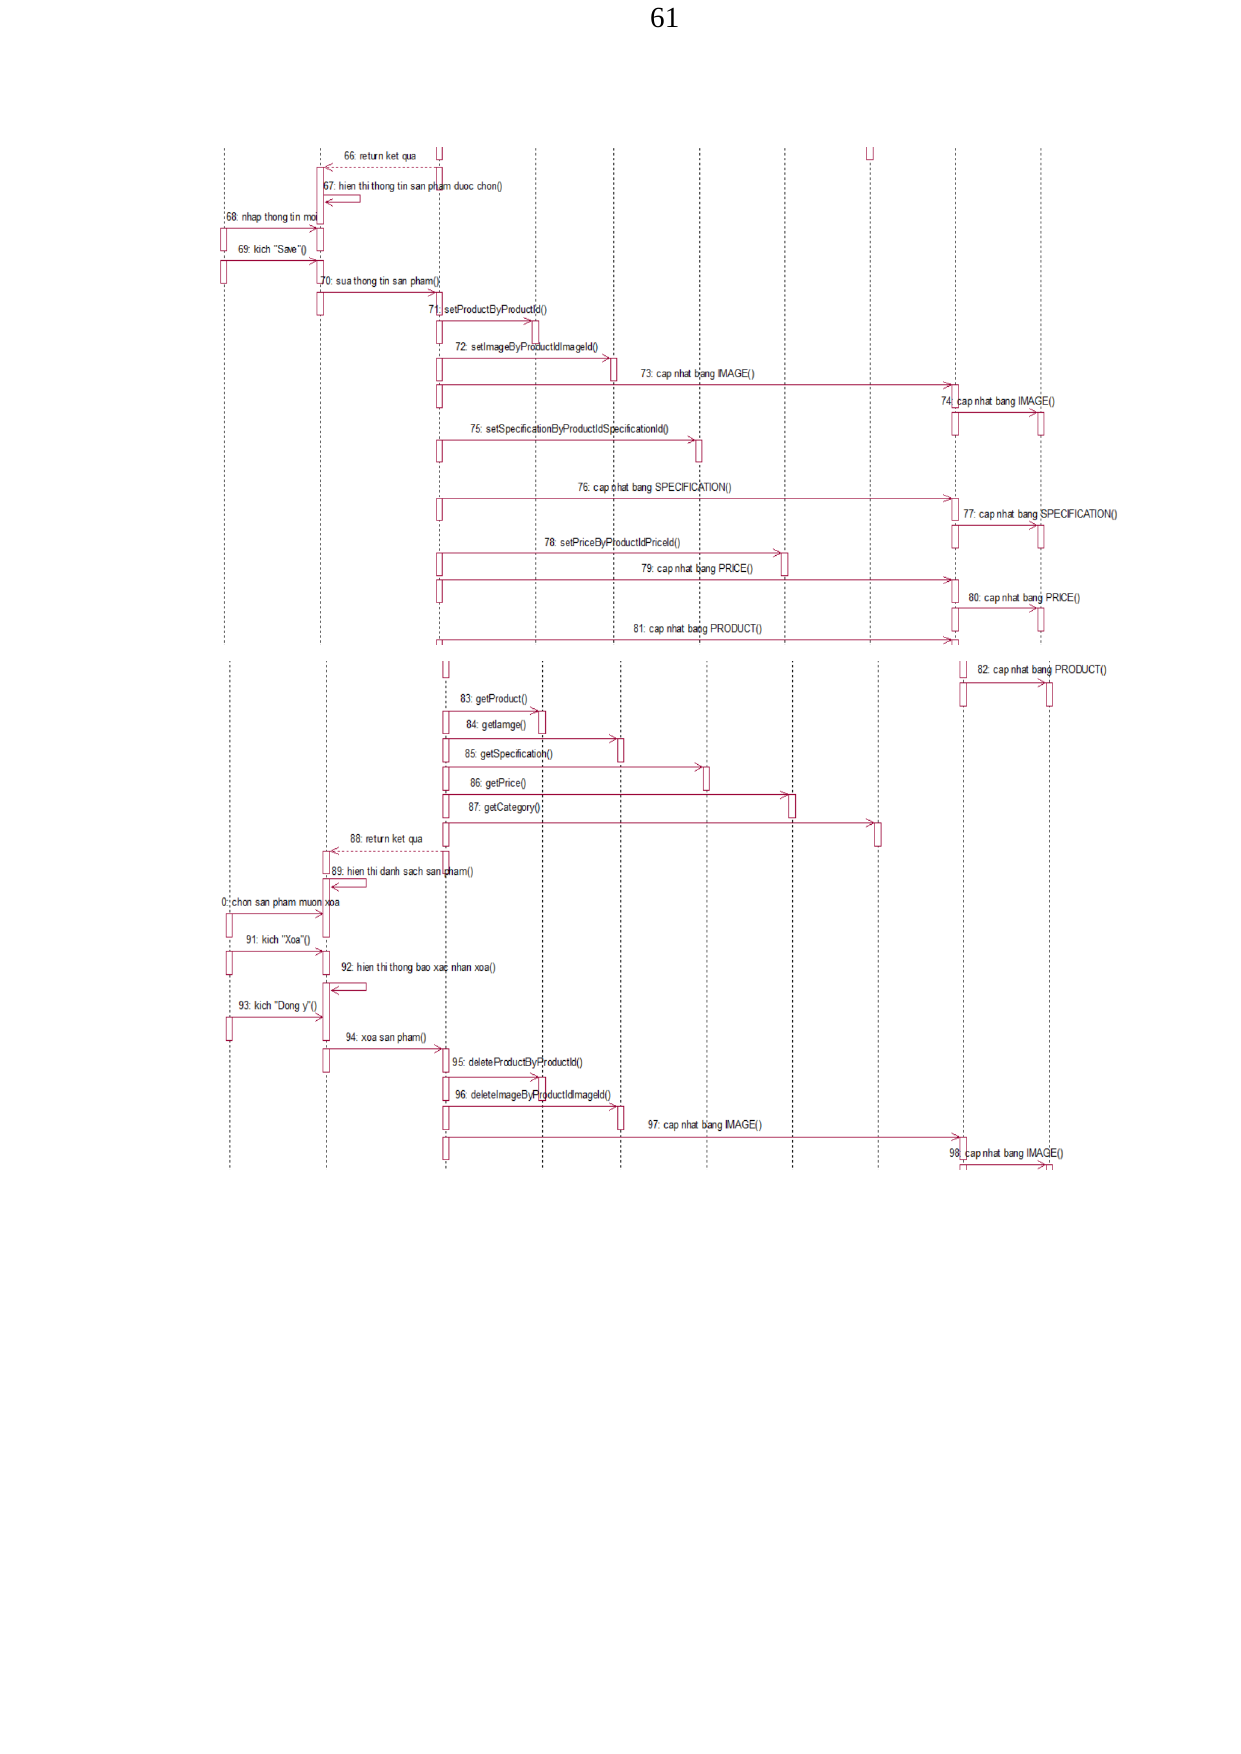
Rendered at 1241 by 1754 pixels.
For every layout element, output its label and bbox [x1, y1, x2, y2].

picture [210, 147, 1119, 645]
picture [221, 661, 1108, 1170]
